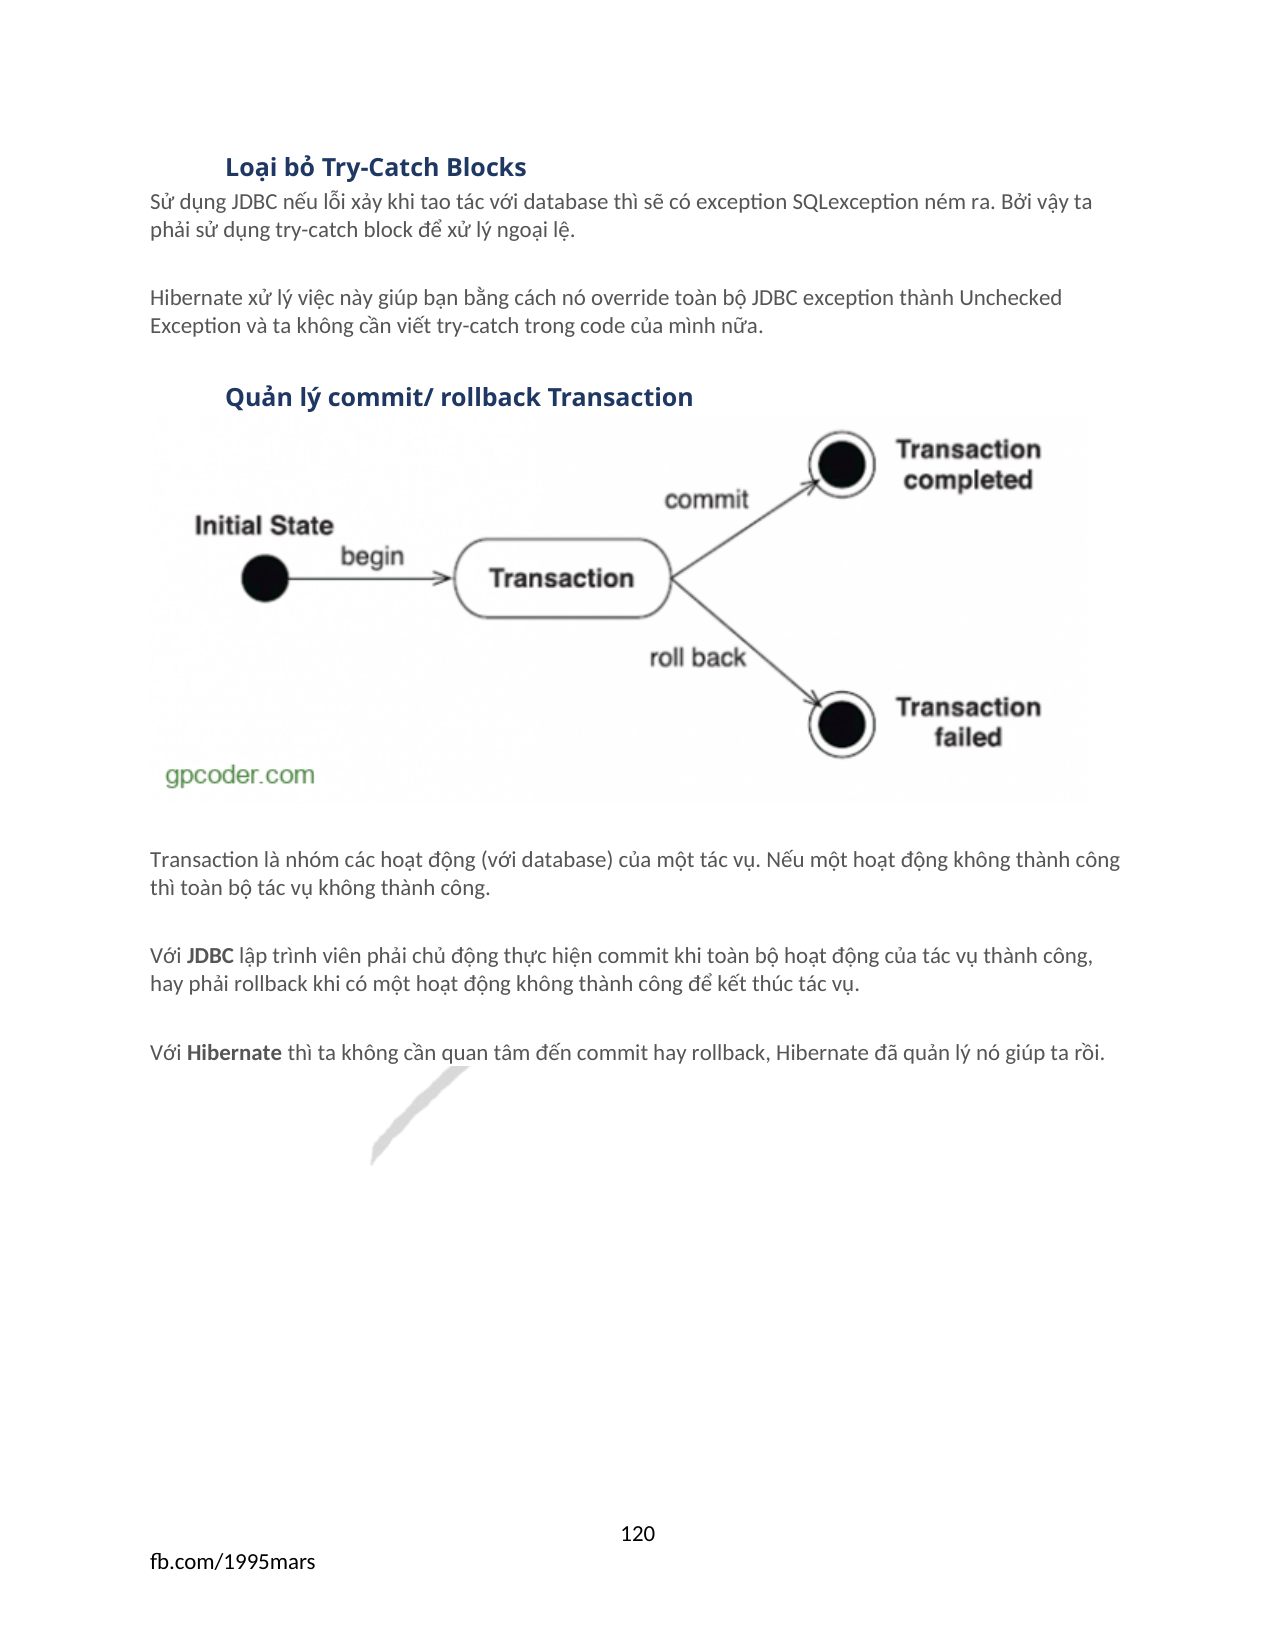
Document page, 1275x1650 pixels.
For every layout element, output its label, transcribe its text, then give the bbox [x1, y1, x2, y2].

picture [150, 416, 1087, 804]
subtitle Loại bỏ Try-Catch Blocks [150, 150, 1125, 184]
text Transaction là nhóm các hoạt động (với database) của một tác vụ. Nếu một hoạt động không thành công thì toàn bộ tác vụ không thành công. [150, 845, 1125, 901]
subtitle Quản lý commit/ rollback Transaction [150, 380, 1125, 414]
text Với Hibernate thì ta không cần quan tâm đến commit hay rollback, Hibernate đã quản lý nó giúp ta rồi. [150, 1038, 1125, 1066]
text Sử dụng JDBC nếu lỗi xảy khi tao tác với database thì sẽ có exception SQLexception ném ra. Bởi vậy ta phải sử dụng try-catch block để xử lý ngoại lệ. [150, 187, 1125, 243]
text Với JDBC lập trình viên phải chủ động thực hiện commit khi toàn bộ hoạt động của tác vụ thành công, hay phải rollback khi có một hoạt động không thành công để kết thúc tác vụ. [150, 941, 1125, 997]
text Hibernate xử lý việc này giúp bạn bằng cách nó override toàn bộ JDBC exception thành Unchecked Exception và ta không cần viết try-catch trong code của mình nữa. [150, 283, 1125, 339]
